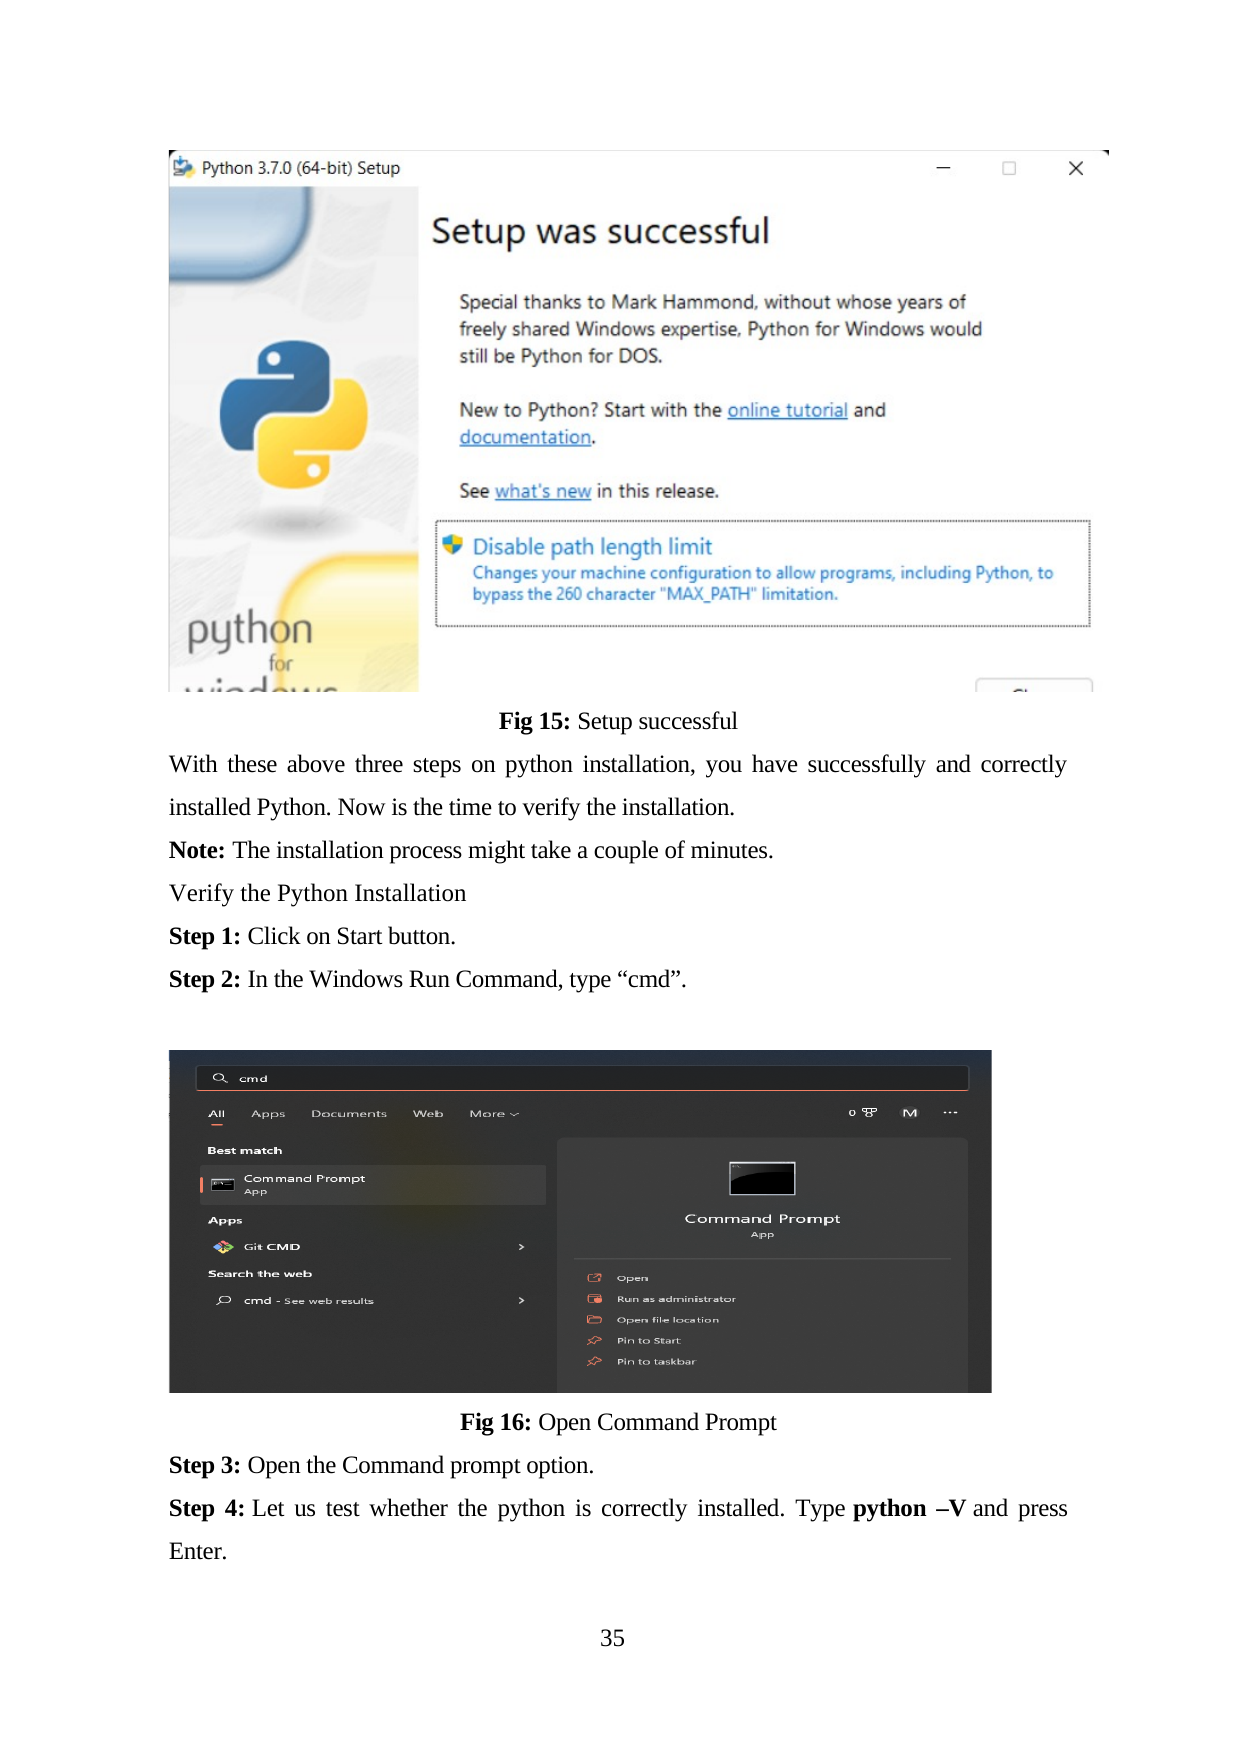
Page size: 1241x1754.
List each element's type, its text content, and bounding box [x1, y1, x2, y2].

text Fig 16: Open Command Prompt [169, 1407, 1068, 1436]
subtitle Verify the Python Installation [169, 878, 1068, 907]
picture [168, 1050, 992, 1393]
text Fig 15: Setup successful [169, 706, 1068, 734]
picture [168, 150, 1109, 692]
text Step 3: Open the Command prompt option. [169, 1450, 1068, 1479]
text Step 1: Click on Start button. [169, 921, 1068, 950]
text Note: The installation process might take a couple of minutes. [169, 835, 1068, 864]
text With these above three steps on python installation, you have successfully and correctly installed Python. Now is the time to verify the installation. [169, 749, 1068, 821]
text Step 4: Let us test whether the python is correctly installed. Type python –V and press Enter. [169, 1493, 1068, 1565]
text Step 2: In the Windows Run Command, type “cmd”. [169, 964, 1068, 993]
